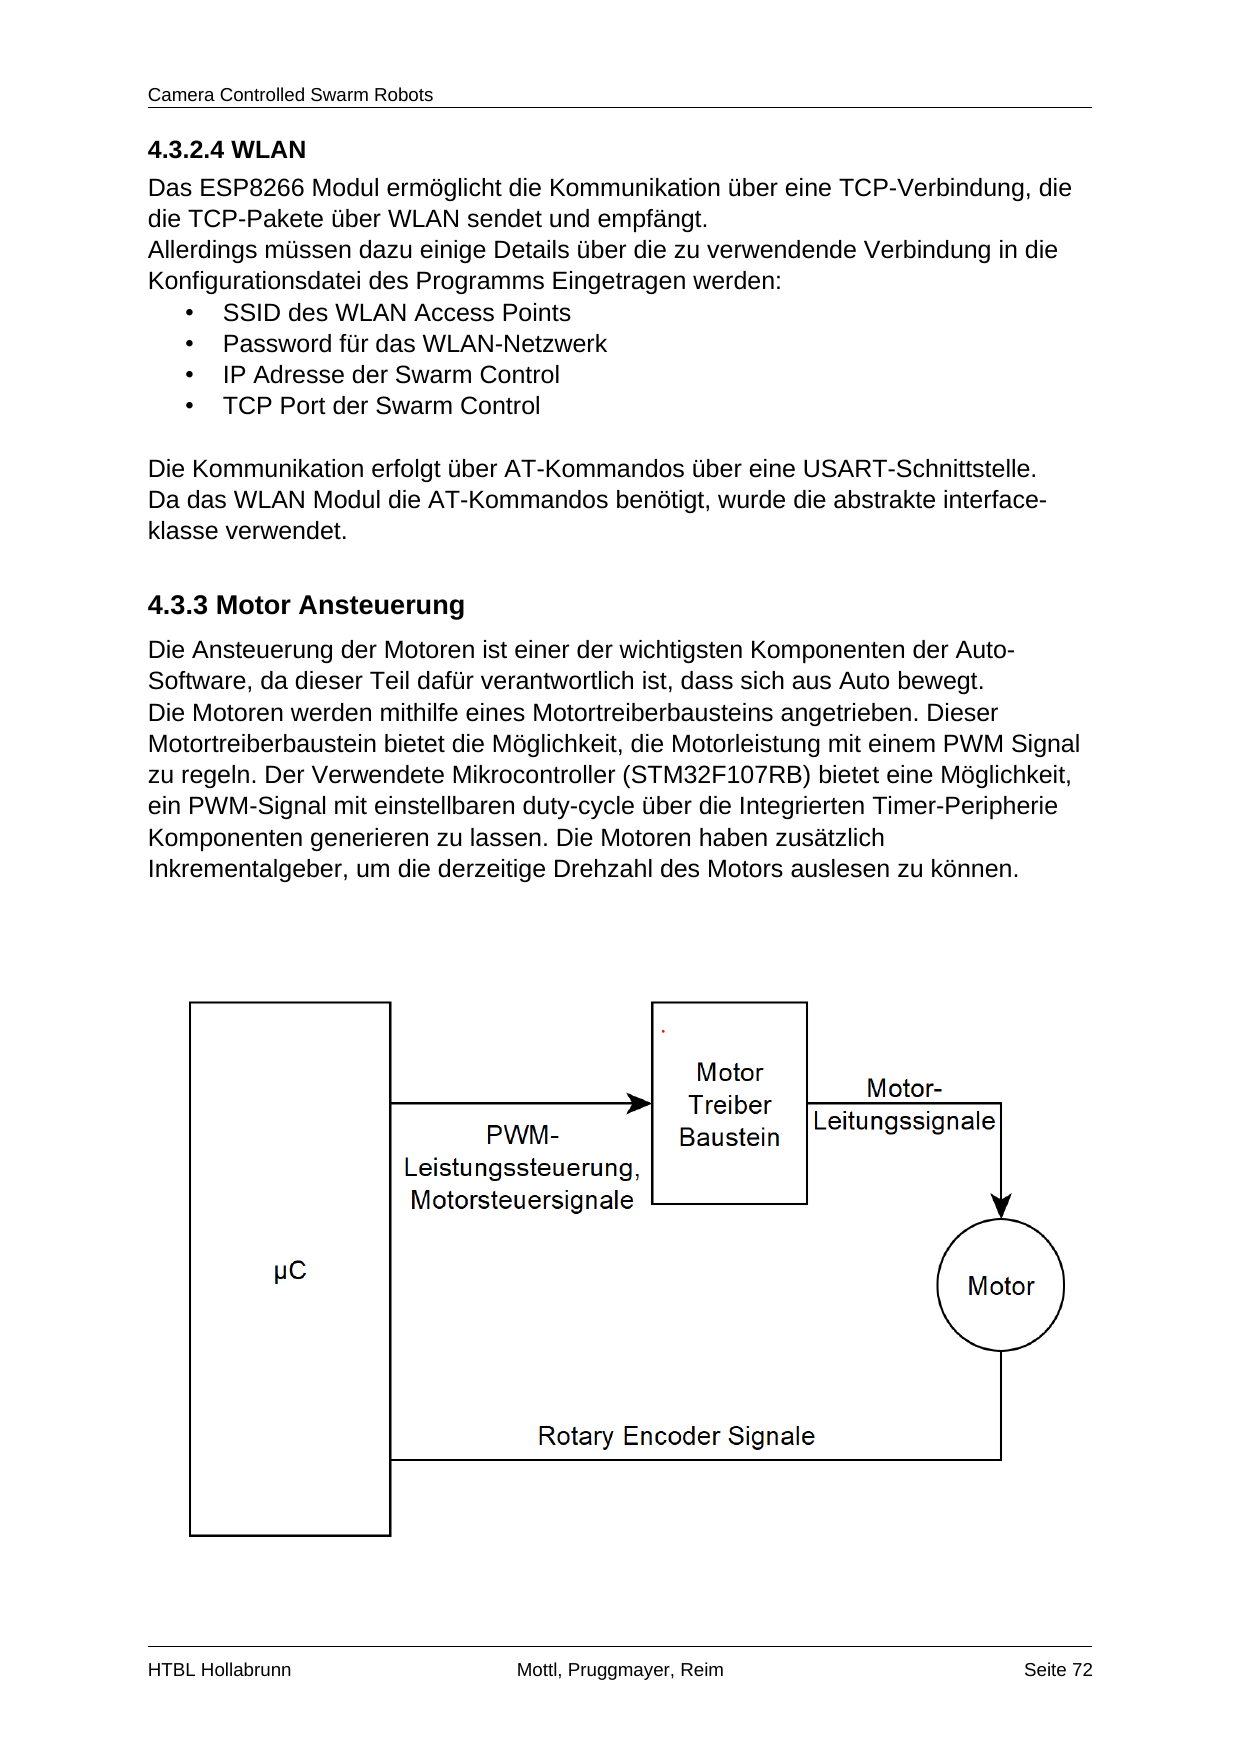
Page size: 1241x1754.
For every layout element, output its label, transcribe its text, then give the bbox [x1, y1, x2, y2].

text Die Kommunikation erfolgt über AT-Kommandos über eine USART-Schnittstelle. [148, 451, 1092, 483]
list TCP Port der Swarm Control [185, 389, 1092, 420]
text Die Ansteuerung der Motoren ist einer der wichtigsten Komponenten der Auto-Software, da dieser Teil dafür verantwortlich ist, dass sich aus Auto bewegt. [148, 633, 1092, 695]
list IP Adresse der Swarm Control [185, 358, 1092, 389]
text Die Motoren werden mithilfe eines Motortreiberbausteins angetrieben. Dieser Motortreiberbaustein bietet die Möglichkeit, die Motorleistung mit einem PWM Signal zu regeln. Der Verwendete Mikrocontroller (STM32F107RB) bietet eine Möglichkeit, ein PWM-Signal mit einstellbaren duty-cycle über die Integrierten Timer-Peripherie Komponenten generieren zu lassen. Die Motoren haben zusätzlich Inkrementalgeber, um die derzeitige Drehzahl des Motors auslesen zu können. [148, 695, 1092, 883]
subtitle WLAN [148, 133, 1092, 164]
text Das ESP8266 Modul ermöglicht die Kommunikation über eine TCP-Verbindung, die die TCP-Pakete über WLAN sendet und empfängt. [148, 170, 1092, 233]
list SSID des WLAN Access Points [185, 295, 1092, 326]
text Da das WLAN Modul die AT-Kommandos benötigt, wurde die abstrakte interface-klasse verwendet. [148, 483, 1092, 545]
list Password für das WLAN-Netzwerk [185, 326, 1092, 358]
text Allerdings müssen dazu einige Details über die zu verwendende Verbindung in die Konfigurationsdatei des Programms Eingetragen werden: [148, 233, 1092, 295]
subtitle Motor Ansteuerung [148, 589, 1092, 620]
picture [147, 945, 1093, 1558]
